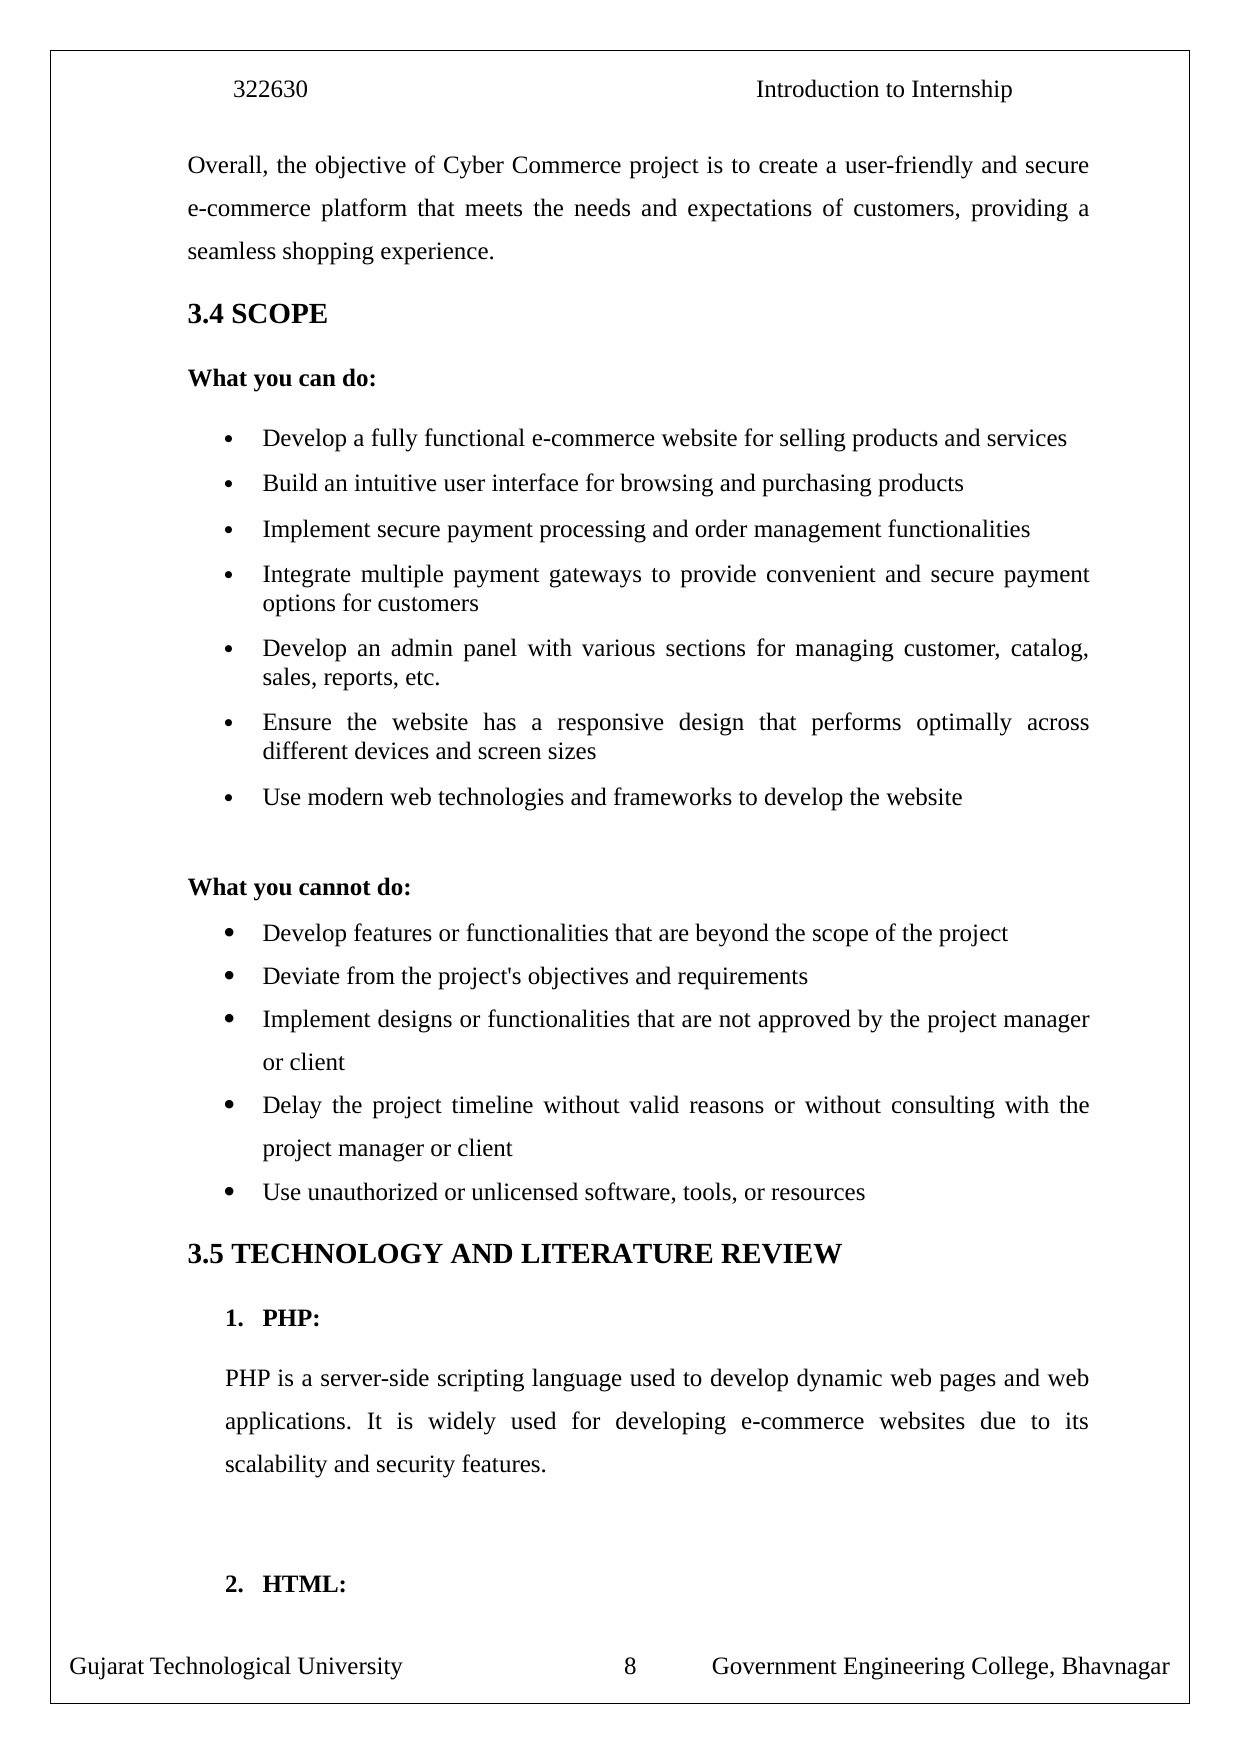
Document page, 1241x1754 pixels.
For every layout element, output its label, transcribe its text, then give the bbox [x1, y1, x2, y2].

subtitle 3.4 SCOPE [187, 296, 1034, 329]
text What you cannot do: [187, 872, 1090, 901]
subtitle 3.5 TECHNOLOGY AND LITERATURE REVIEW [187, 1236, 1034, 1270]
list Use unauthorized or unlicensed software, tools, or resources [225, 1177, 1090, 1205]
list Develop features or functionalities that are beyond the scope of the project [225, 918, 1090, 947]
list HTML: [225, 1569, 1090, 1598]
list Implement designs or functionalities that are not approved by the project manager or client [225, 1004, 1090, 1076]
text What you can do: [187, 363, 1090, 392]
list Deviate from the project's objectives and requirements [225, 961, 1090, 990]
list PHP: [225, 1303, 1090, 1332]
list Develop an admin panel with various sections for managing customer, catalog, sales, reports, etc. [225, 633, 1090, 691]
text PHP is a server-side scripting language used to develop dynamic web pages and web applications. It is widely used for developing e-commerce websites due to its scalability and security features. [225, 1363, 1090, 1478]
list Delay the project timeline without valid reasons or without consulting with the project manager or client [225, 1090, 1090, 1162]
list Build an intuitive user interface for browsing and purchasing products [225, 468, 1090, 497]
text Overall, the objective of Cyber Commerce project is to create a user-friendly and secure e-commerce platform that meets the needs and expectations of customers, providing a seamless shopping experience. [187, 150, 1090, 265]
list Integrate multiple payment gateways to provide convenient and secure payment options for customers [225, 559, 1090, 617]
list Implement secure payment processing and order management functionalities [225, 514, 1090, 542]
list Use modern web technologies and frameworks to develop the website [225, 782, 1090, 810]
list Ensure the website has a responsive design that performs optimally across different devices and screen sizes [225, 707, 1090, 765]
list Develop a fully functional e-commerce website for selling products and services [225, 423, 1090, 452]
